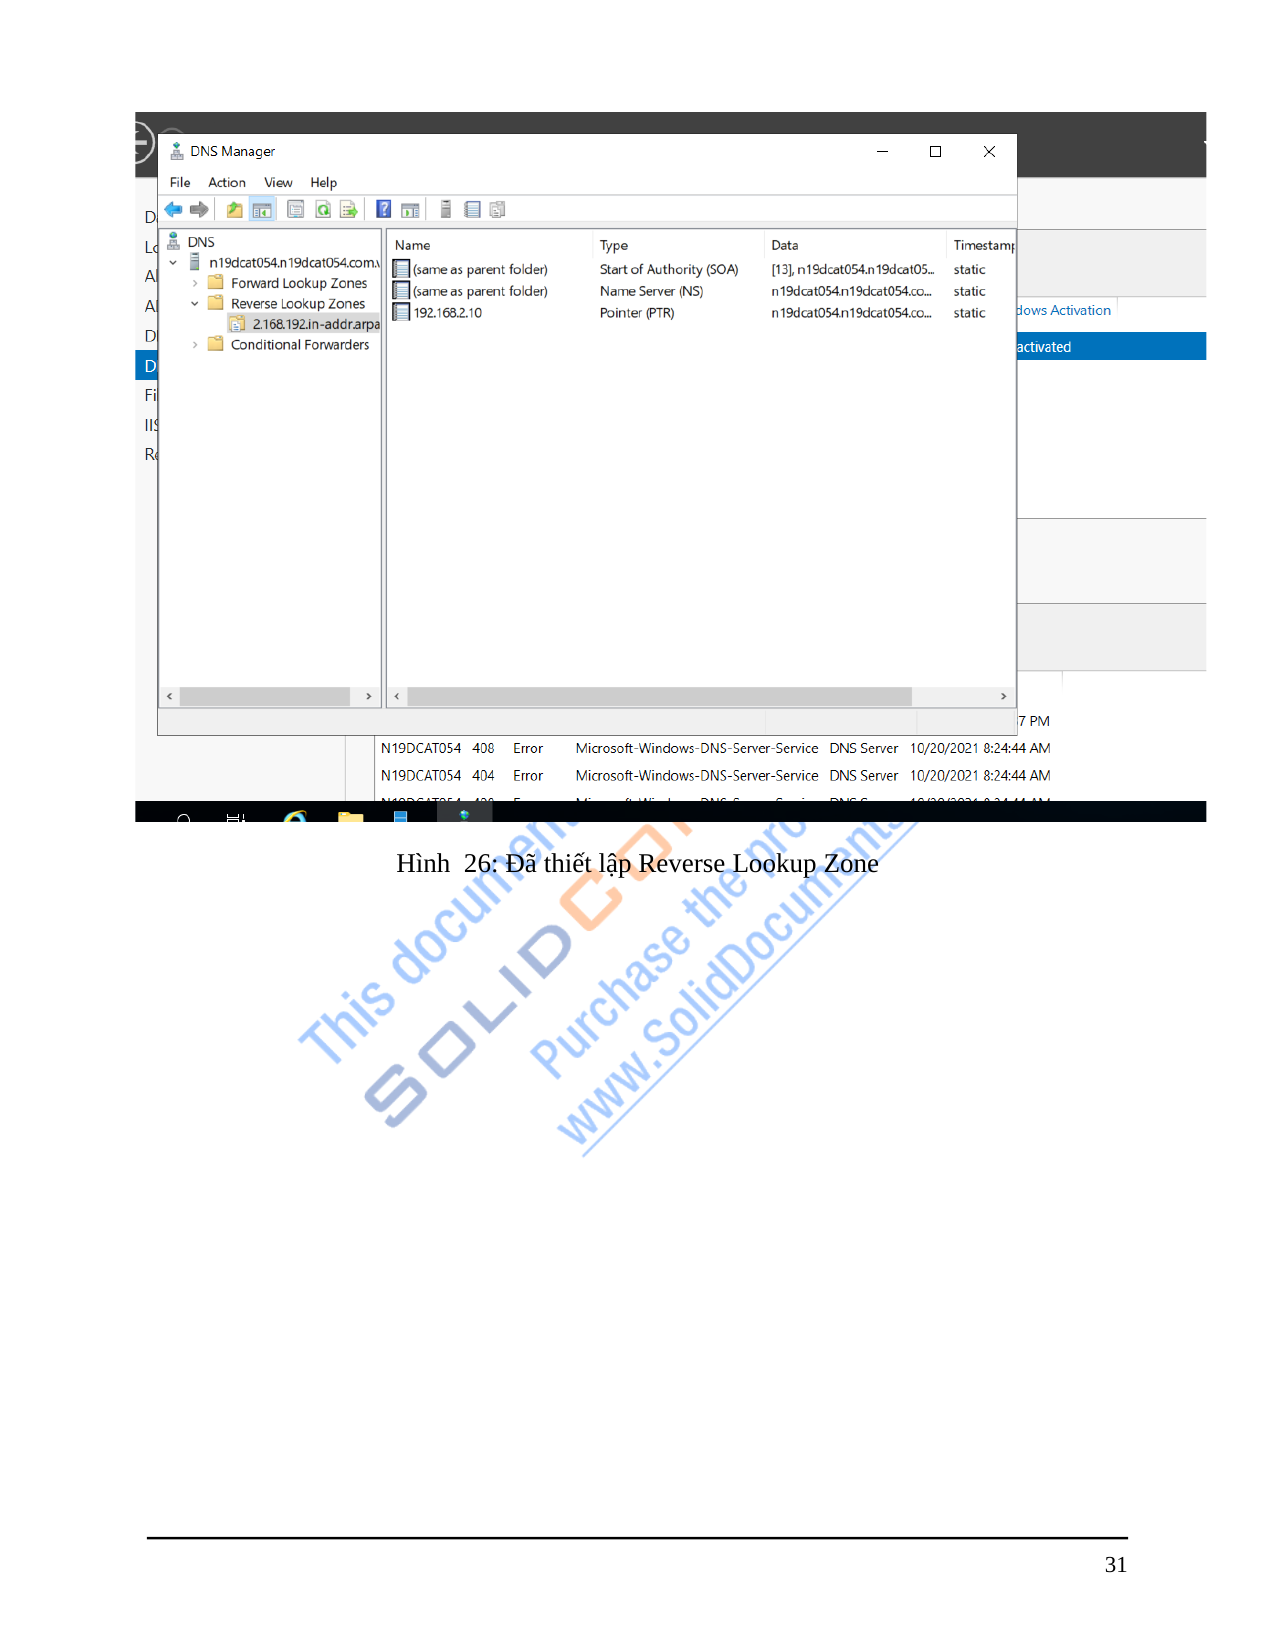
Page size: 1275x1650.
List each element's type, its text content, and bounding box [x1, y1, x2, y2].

picture [135, 112, 1207, 847]
picture [296, 878, 1046, 1192]
text Hình 26: Đã thiết lập Reverse Lookup Zone [135, 847, 1139, 878]
